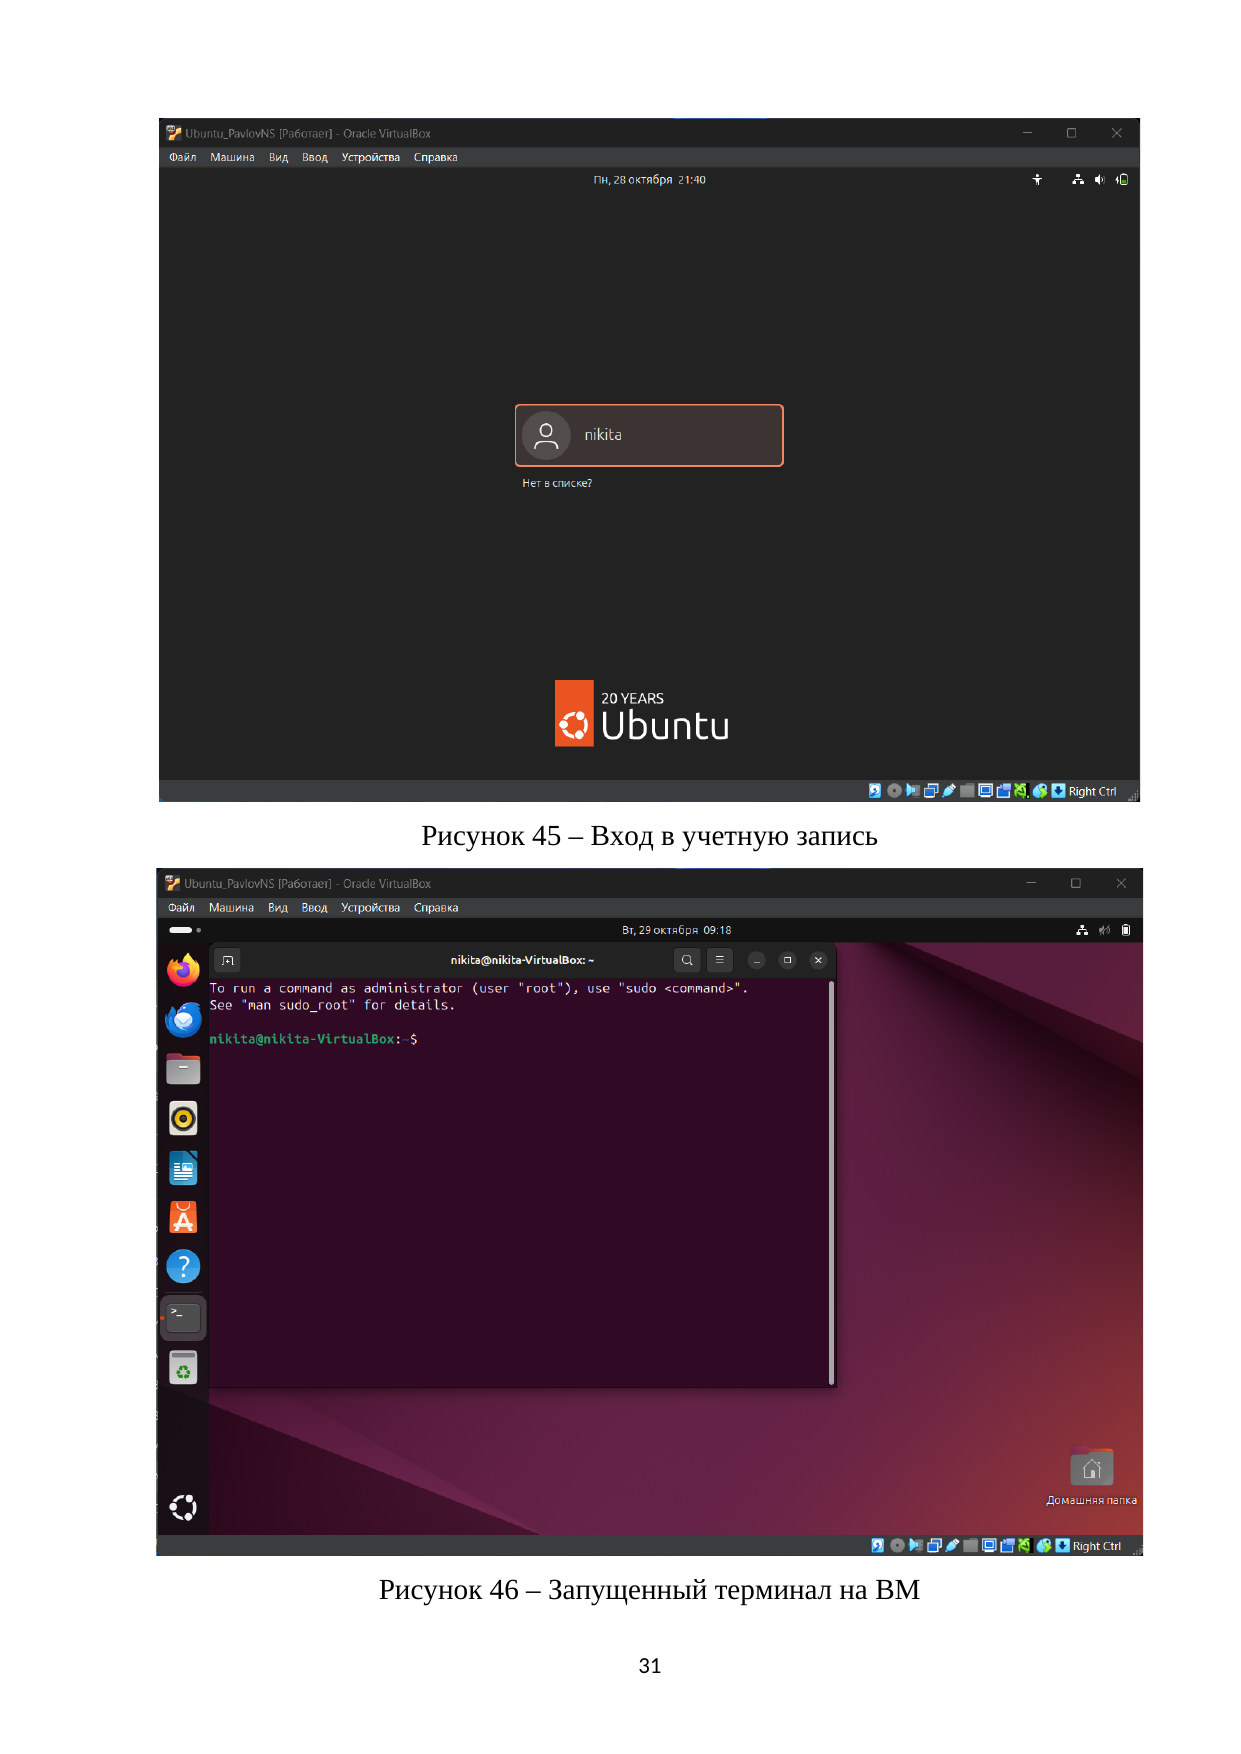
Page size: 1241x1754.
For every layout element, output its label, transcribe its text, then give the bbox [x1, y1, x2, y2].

picture [156, 868, 1144, 1556]
text Рисунок 46 – Запущенный терминал на ВМ [148, 1572, 1152, 1606]
picture [159, 118, 1141, 802]
text Рисунок 45 – Вход в учетную запись [148, 818, 1152, 852]
